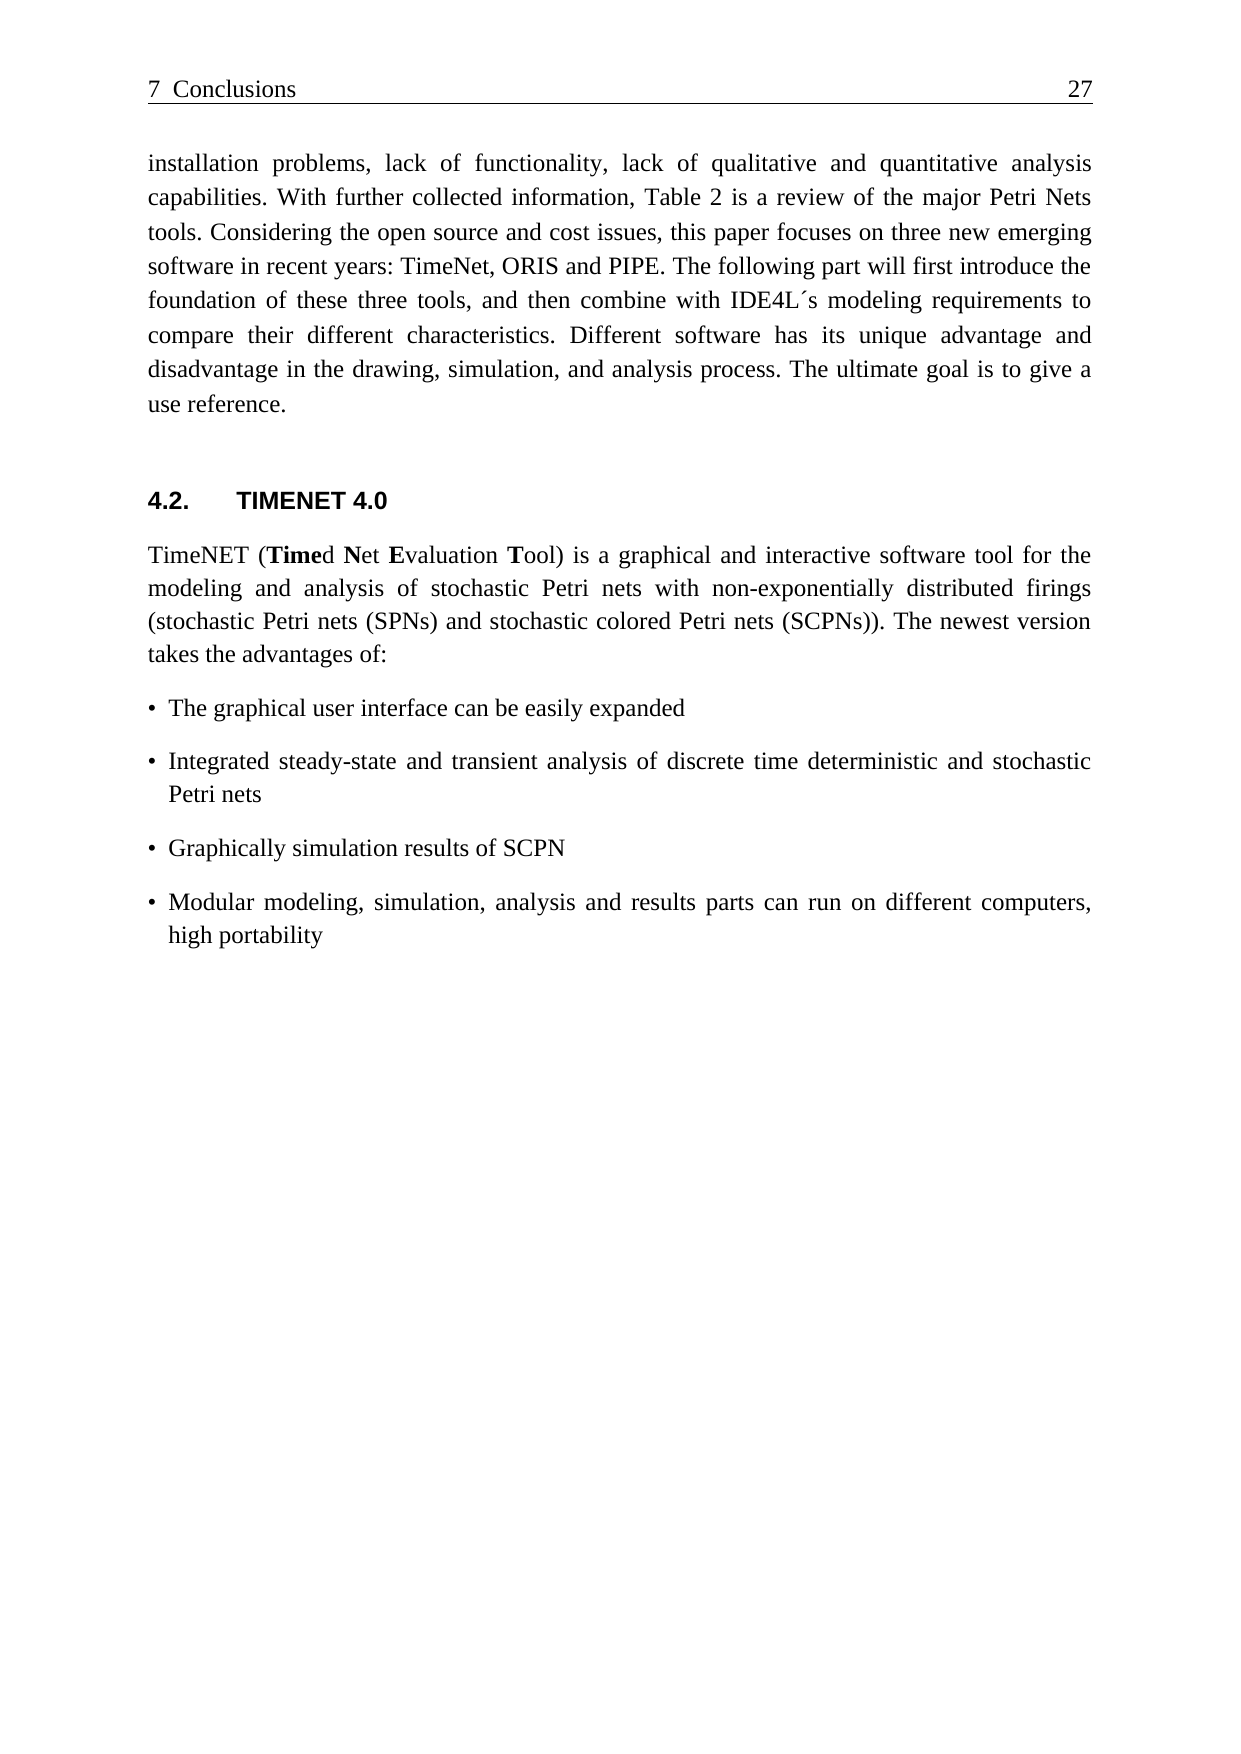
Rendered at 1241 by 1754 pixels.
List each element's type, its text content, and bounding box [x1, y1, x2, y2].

list Modular modeling, simulation, analysis and results parts can run on different computers, high portability [147, 887, 1093, 949]
title TIMENET 4.0 [148, 486, 1093, 515]
list The graphical user interface can be easily expanded [147, 693, 1093, 721]
list Graphically simulation results of SCPN [147, 833, 1093, 862]
list Integrated steady-state and transient analysis of discrete time deterministic and stochastic Petri nets [147, 746, 1093, 808]
text TimeNET (Timed Net Evaluation Tool) is a graphical and interactive software tool for the modeling and analysis of stochastic Petri nets with non-exponentially distributed firings (stochastic Petri nets (SPNs) and stochastic colored Petri nets (SCPNs)). The newest version takes the advantages of: [148, 540, 1093, 667]
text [148, 148, 1093, 418]
